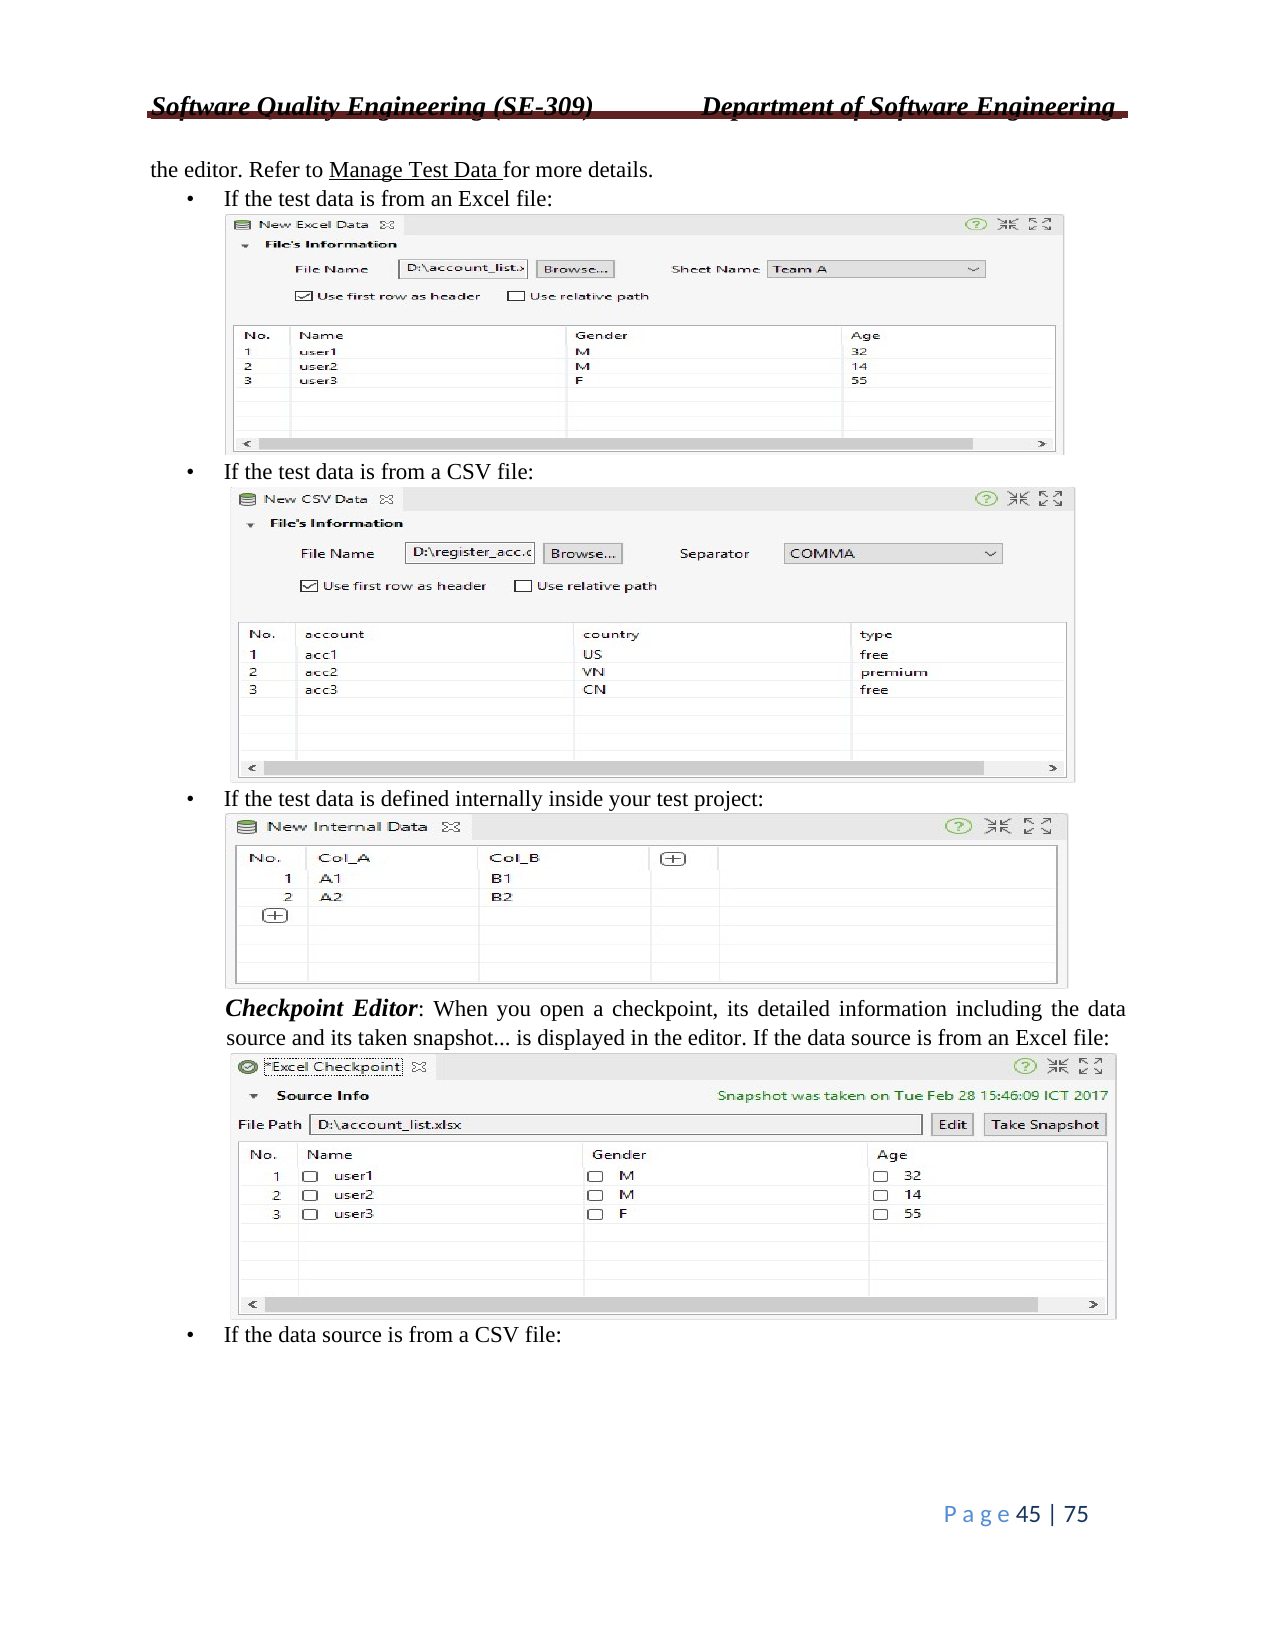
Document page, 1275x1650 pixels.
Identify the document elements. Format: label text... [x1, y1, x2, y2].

text Checkpoint Editor: When you open a checkpoint, its detailed information including the data source and its taken snapshot... is displayed in the editor. If the data source is from an Excel file: [225, 993, 1127, 1051]
picture [230, 1053, 1117, 1320]
picture [230, 487, 1076, 783]
list If the test data is from a CSV file: [186, 458, 1127, 484]
text the editor. Refer to Manage Test Data for more details. [150, 156, 1127, 182]
picture [225, 214, 1065, 455]
list If the test data is defined internally inside your test project: [186, 785, 1127, 811]
picture [225, 813, 1069, 989]
list If the data source is from a CSV file: [186, 1321, 1127, 1347]
list If the test data is from an Excel file: [186, 185, 1127, 211]
